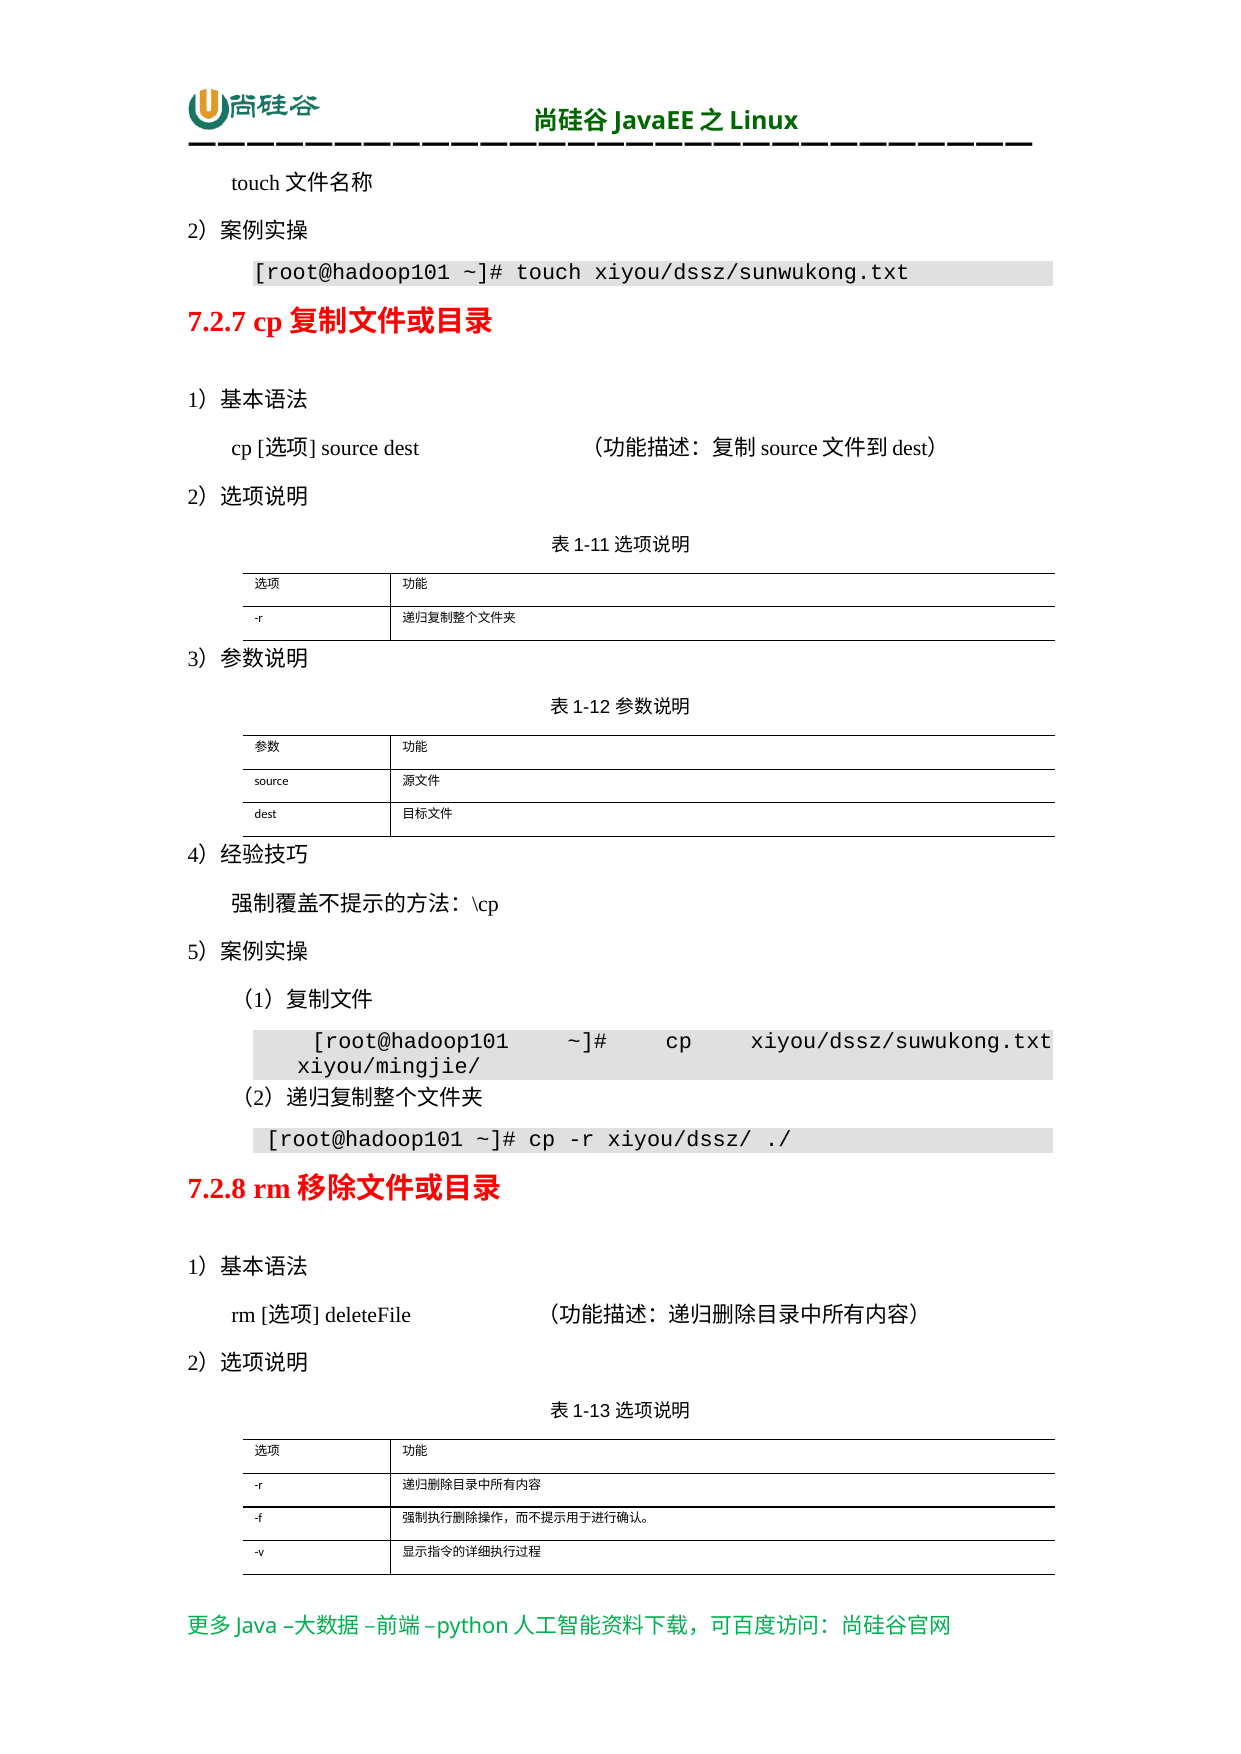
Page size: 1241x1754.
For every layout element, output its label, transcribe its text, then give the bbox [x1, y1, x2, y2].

table_header 选项 [243, 1440, 390, 1473]
table_cell 强制执行删除操作，而不提示用于进行确认。 [391, 1508, 1055, 1540]
table_cell source [243, 770, 390, 802]
text （2）递归复制整个文件夹 [187, 1080, 1053, 1112]
text cp [选项] source dest （功能描述：复制source文件到dest） [187, 430, 1053, 462]
text 5）案例实操 [187, 933, 1053, 966]
text 强制覆盖不提示的方法：\cp [187, 885, 1053, 918]
text 3）参数说明 [187, 641, 1053, 673]
table_header 选项 [243, 574, 390, 606]
table_header 功能 [391, 574, 1055, 606]
table_cell 递归复制整个文件夹 [391, 607, 1055, 640]
table_cell 源文件 [391, 770, 1055, 802]
table_cell 显示指令的详细执行过程 [391, 1541, 1055, 1573]
text [root@hadoop101 ~]# cp xiyou/dssz/suwukong.txt xiyou/mingjie/ [253, 1030, 1053, 1080]
text 表1-11 选项说明 [187, 527, 1053, 559]
subtitle 7.2.7 cp 复制文件或目录 [187, 286, 1053, 351]
table_header 参数 [243, 736, 390, 769]
text （1）复制文件 [187, 982, 1053, 1014]
text [root@hadoop101 ~]# cp -r xiyou/dssz/ ./ [253, 1128, 1053, 1153]
subtitle 7.2.8 rm 移除文件或目录 [187, 1153, 1053, 1218]
picture [187, 88, 320, 130]
table_cell dest [243, 803, 390, 836]
text 4）经验技巧 [187, 837, 1053, 869]
table_cell 递归删除目录中所有内容 [391, 1474, 1055, 1506]
table_cell -r [243, 1474, 390, 1506]
table_header 功能 [391, 736, 1055, 769]
text [root@hadoop101 ~]# touch xiyou/dssz/sunwukong.txt [253, 261, 1053, 286]
text touch 文件名称 [187, 165, 1053, 197]
table_cell 目标文件 [391, 803, 1055, 836]
text 2）选项说明 [187, 478, 1053, 511]
text 表1-13 选项说明 [187, 1393, 1053, 1426]
table_header 功能 [391, 1440, 1055, 1473]
text 表1-12 参数说明 [187, 689, 1053, 722]
table_cell -f [243, 1508, 390, 1540]
table_cell -v [243, 1541, 390, 1573]
table_cell -r [243, 607, 390, 640]
text 1）基本语法 [187, 382, 1053, 414]
text 1）基本语法 [187, 1248, 1053, 1281]
text 2）选项说明 [187, 1345, 1053, 1377]
text 2）案例实操 [187, 213, 1053, 246]
text rm [选项] deleteFile （功能描述：递归删除目录中所有内容） [187, 1297, 1053, 1329]
